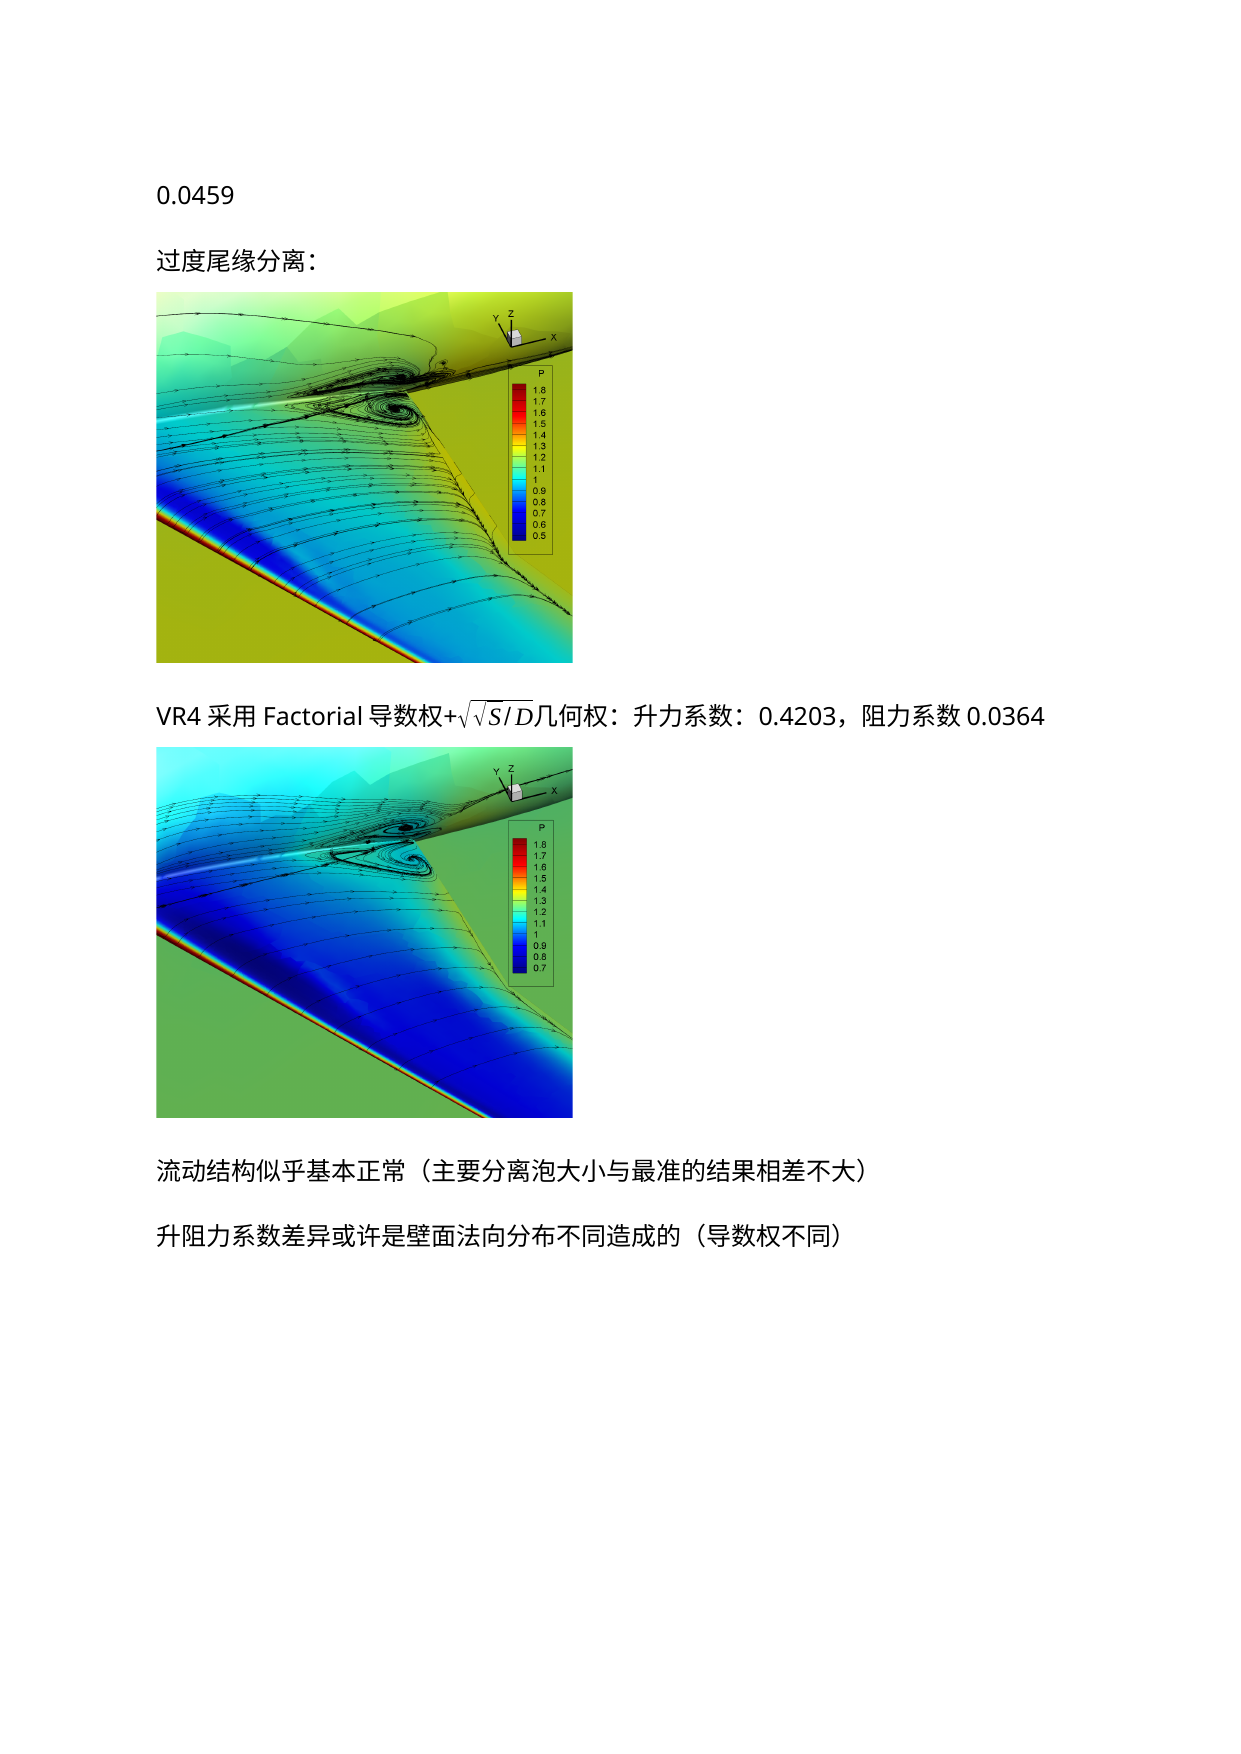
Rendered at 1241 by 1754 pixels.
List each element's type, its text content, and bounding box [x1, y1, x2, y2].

text VR4 采用Factorial导数权+几何权：升力系数：0.4203，阻力系数0.0364 [156, 682, 1128, 747]
text 过度尾缘分离： [156, 227, 1128, 292]
picture [156, 747, 573, 1062]
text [156, 162, 1128, 227]
picture [156, 459, 459, 663]
text 升阻力系数差异或许是壁面法向分布不同造成的（导数权不同） [156, 1202, 1128, 1267]
picture [156, 292, 573, 663]
picture [156, 507, 426, 663]
picture [156, 828, 573, 1118]
text 流动结构似乎基本正常（主要分离泡大小与最准的结果相差不大） [156, 1137, 1128, 1202]
